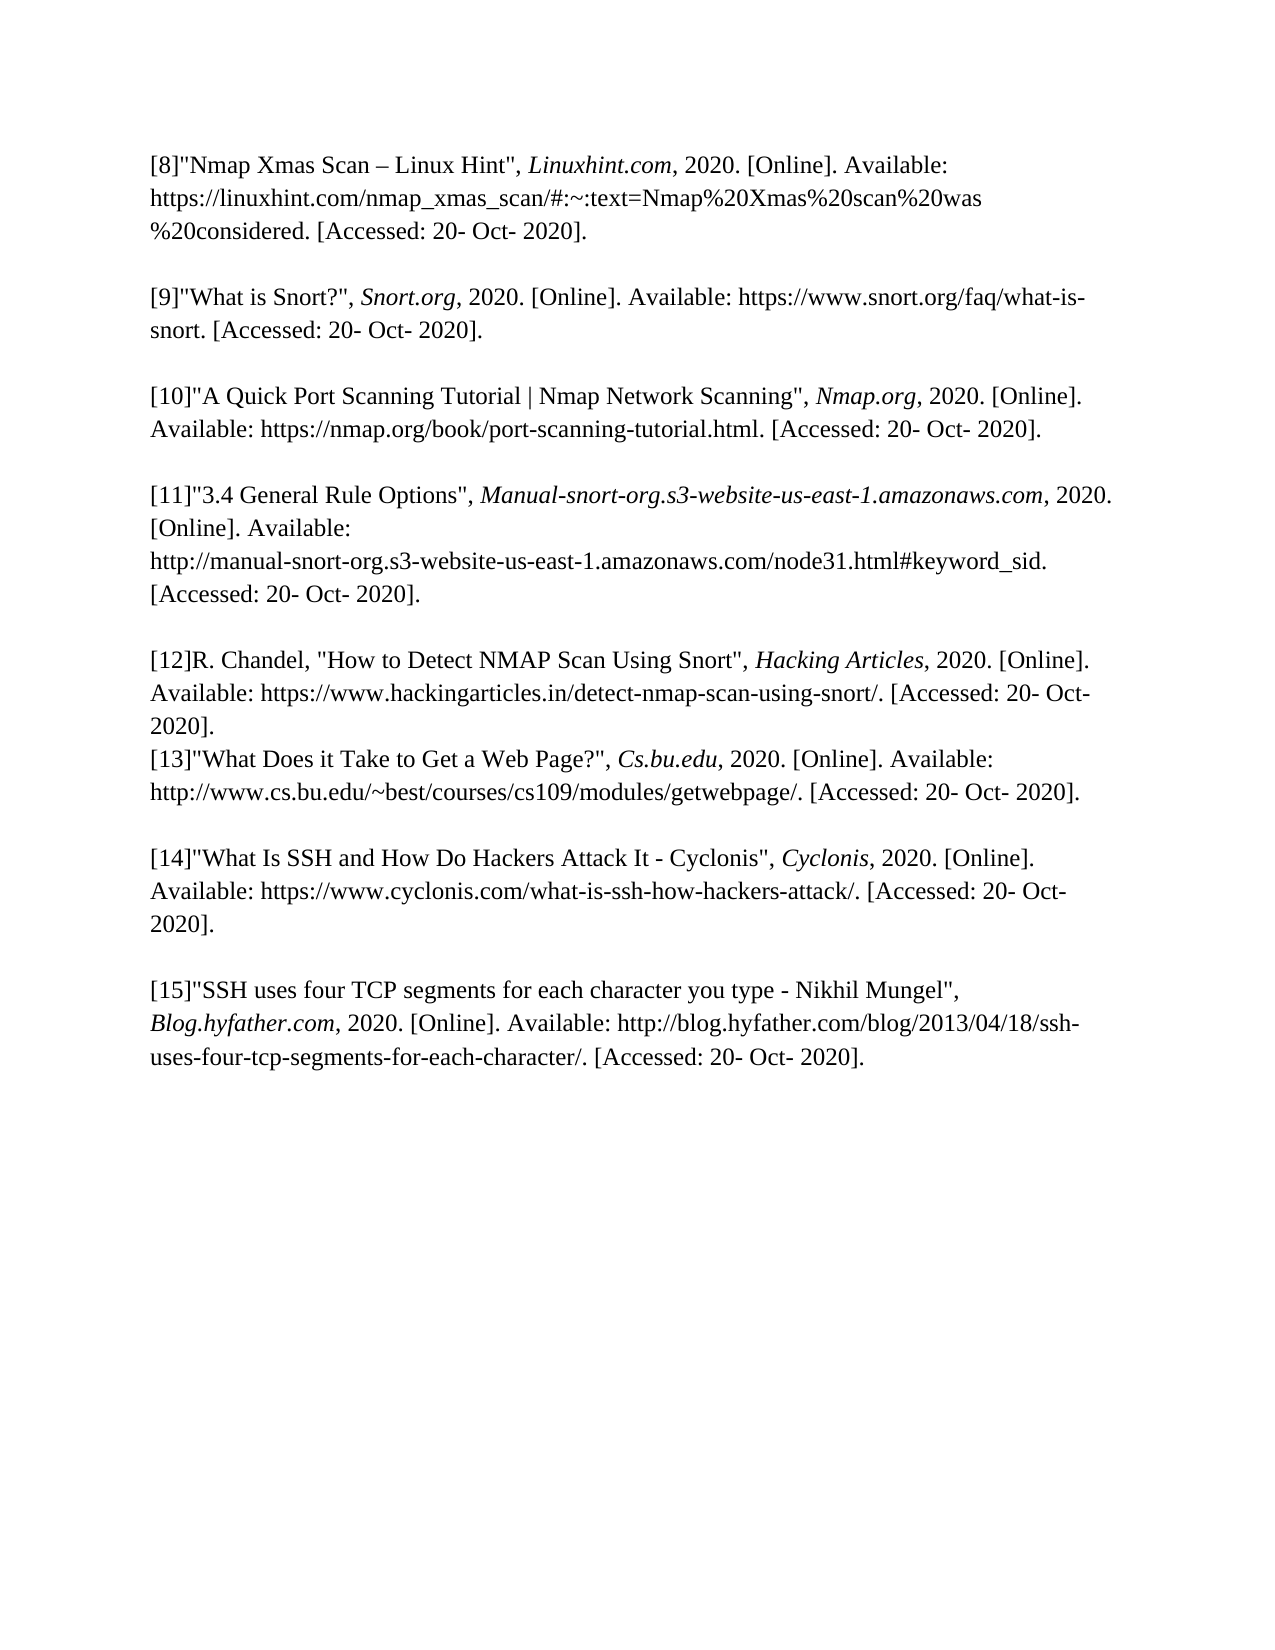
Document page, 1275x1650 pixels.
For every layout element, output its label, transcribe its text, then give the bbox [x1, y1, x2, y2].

text [15]"SSH uses four TCP segments for each character you type - Nikhil Mungel", Blog.hyfather.com, 2020. [Online]. Available: http://blog.hyfather.com/blog/2013/04/18/ssh-uses-four-tcp-segments-for-each-character/. [Accessed: 20- Oct- 2020]. [150, 976, 1125, 1070]
text [9]"What is Snort?", Snort.org, 2020. [Online]. Available: https://www.snort.org/faq/what-is-snort. [Accessed: 20- Oct- 2020]. [150, 282, 1125, 344]
text [12]R. Chandel, "How to Detect NMAP Scan Using Snort", Hacking Articles, 2020. [Online]. Available: https://www.hackingarticles.in/detect-nmap-scan-using-snort/. [Accessed: 20- Oct- 2020]. [150, 645, 1125, 740]
text [11]"3.4 General Rule Options", Manual-snort-org.s3-website-us-east-1.amazonaws.com, 2020. [Online]. Available: http://manual-snort-org.s3-website-us-east-1.amazonaws.com/node31.html#keyword_sid. [Accessed: 20- Oct- 2020]. [150, 480, 1125, 608]
text [14]"What Is SSH and How Do Hackers Attack It - Cyclonis", Cyclonis, 2020. [Online]. Available: https://www.cyclonis.com/what-is-ssh-how-hackers-attack/. [Accessed: 20- Oct- 2020]. [150, 843, 1125, 938]
text [8]"Nmap Xmas Scan – Linux Hint", Linuxhint.com, 2020. [Online]. Available: https://linuxhint.com/nmap_xmas_scan/#:~:text=Nmap%20Xmas%20scan%20was%20considered. [Accessed: 20- Oct- 2020]. [150, 150, 1125, 245]
text [10]"A Quick Port Scanning Tutorial | Nmap Network Scanning", Nmap.org, 2020. [Online]. Available: https://nmap.org/book/port-scanning-tutorial.html. [Accessed: 20- Oct- 2020]. [150, 381, 1125, 443]
text [13]"What Does it Take to Get a Web Page?", Cs.bu.edu, 2020. [Online]. Available: http://www.cs.bu.edu/~best/courses/cs109/modules/getwebpage/. [Accessed: 20- Oct- 2020]. [150, 744, 1125, 806]
